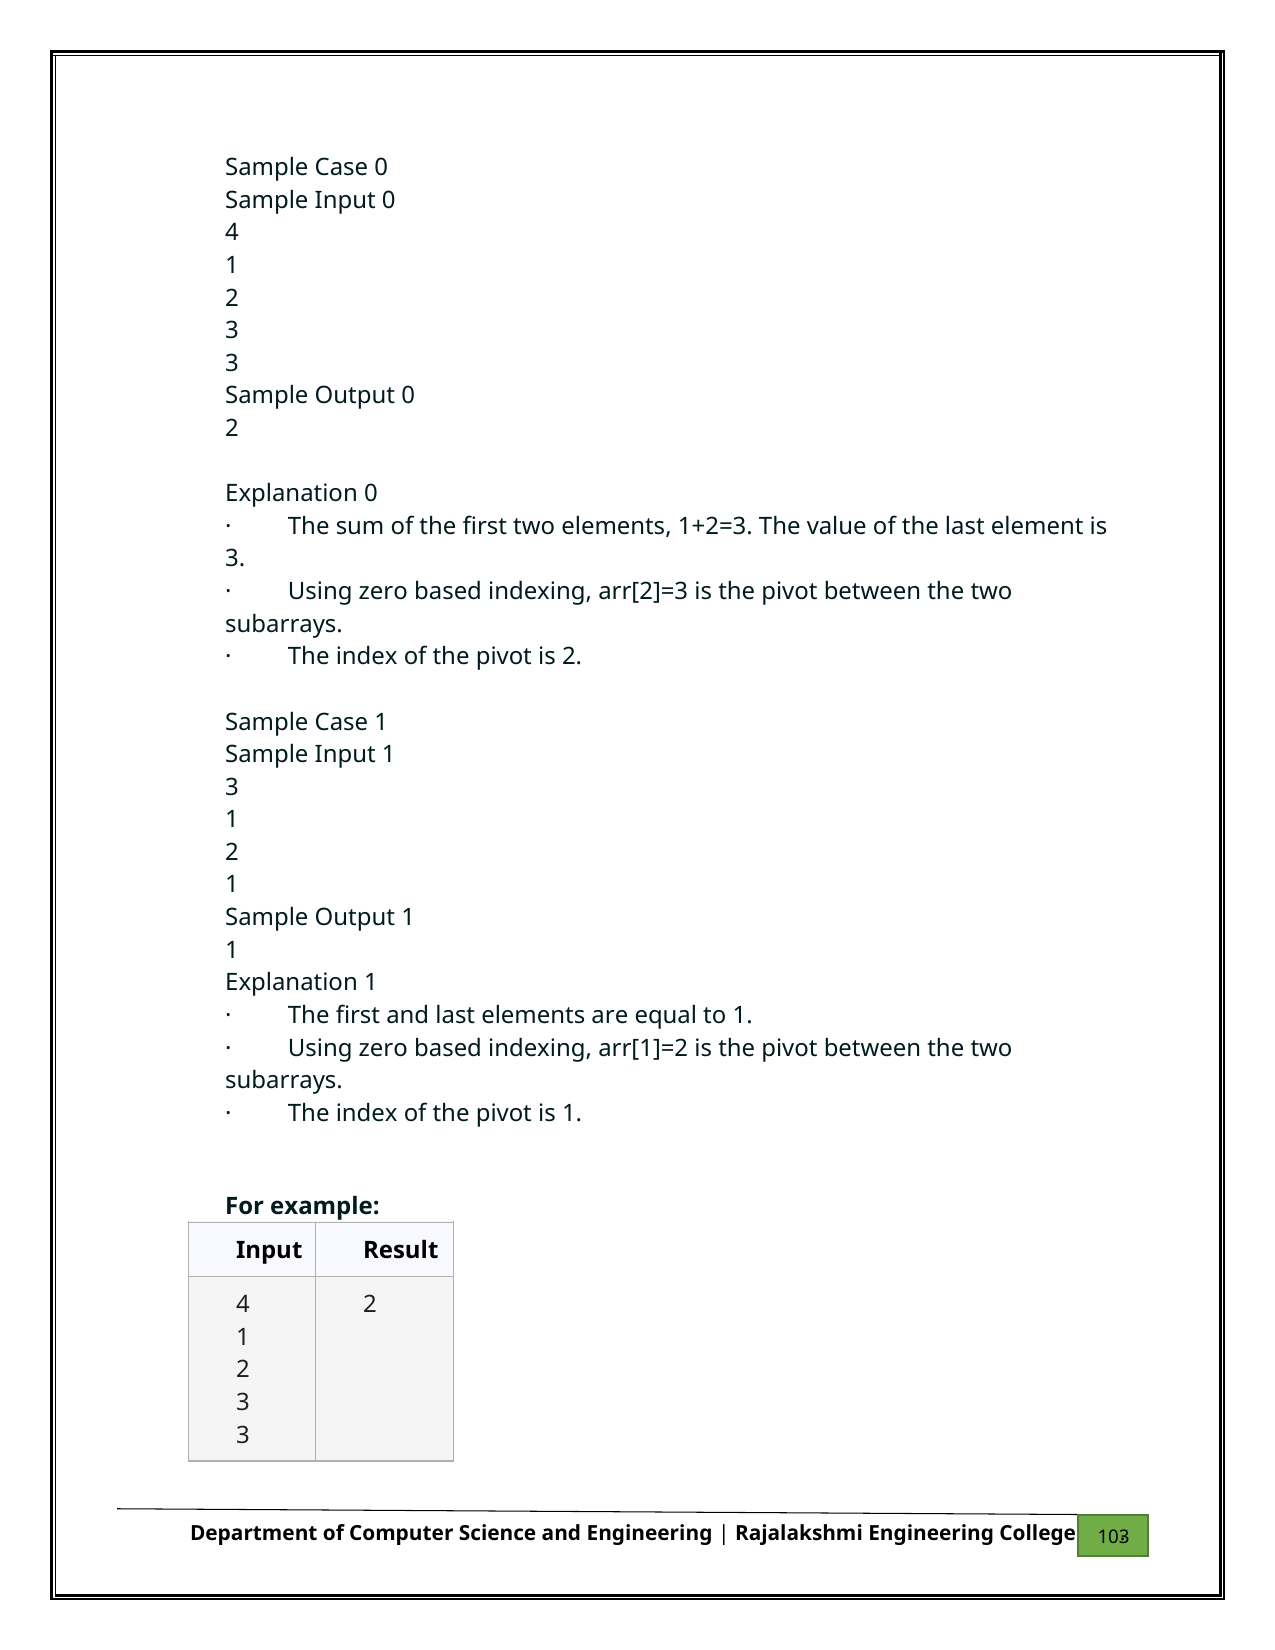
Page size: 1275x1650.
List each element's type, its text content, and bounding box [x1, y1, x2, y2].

text 1 [225, 932, 1125, 965]
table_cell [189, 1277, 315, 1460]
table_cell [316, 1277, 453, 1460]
text Sample Input 0 [225, 183, 1125, 215]
text · The sum of the first two elements, 1+2=3. The value of the last element is 3. [225, 509, 1125, 574]
text 3 [225, 313, 1125, 346]
text For example: [225, 1189, 1125, 1221]
text · The first and last elements are equal to 1. [225, 998, 1125, 1030]
text Explanation 1 [225, 965, 1125, 998]
text Sample Case 1 [225, 704, 1125, 737]
text 3 [225, 346, 1125, 378]
text 1 [225, 248, 1125, 280]
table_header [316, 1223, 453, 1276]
text Sample Case 0 [225, 150, 1125, 183]
text 2 [225, 835, 1125, 867]
text Explanation 0 [225, 476, 1125, 509]
text · Using zero based indexing, arr[2]=3 is the pivot between the two subarrays. [225, 574, 1125, 639]
text · Using zero based indexing, arr[1]=2 is the pivot between the two subarrays. [225, 1030, 1125, 1096]
text 1 [225, 802, 1125, 835]
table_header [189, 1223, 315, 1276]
text 4 [225, 215, 1125, 248]
text · The index of the pivot is 1. [225, 1096, 1125, 1128]
text Sample Input 1 [225, 737, 1125, 769]
text · The index of the pivot is 2. [225, 639, 1125, 672]
text 1 [225, 867, 1125, 900]
text 2 [225, 280, 1125, 313]
text Sample Output 0 [225, 378, 1125, 411]
text 2 [225, 411, 1125, 443]
text Sample Output 1 [225, 900, 1125, 932]
text 3 [225, 769, 1125, 802]
